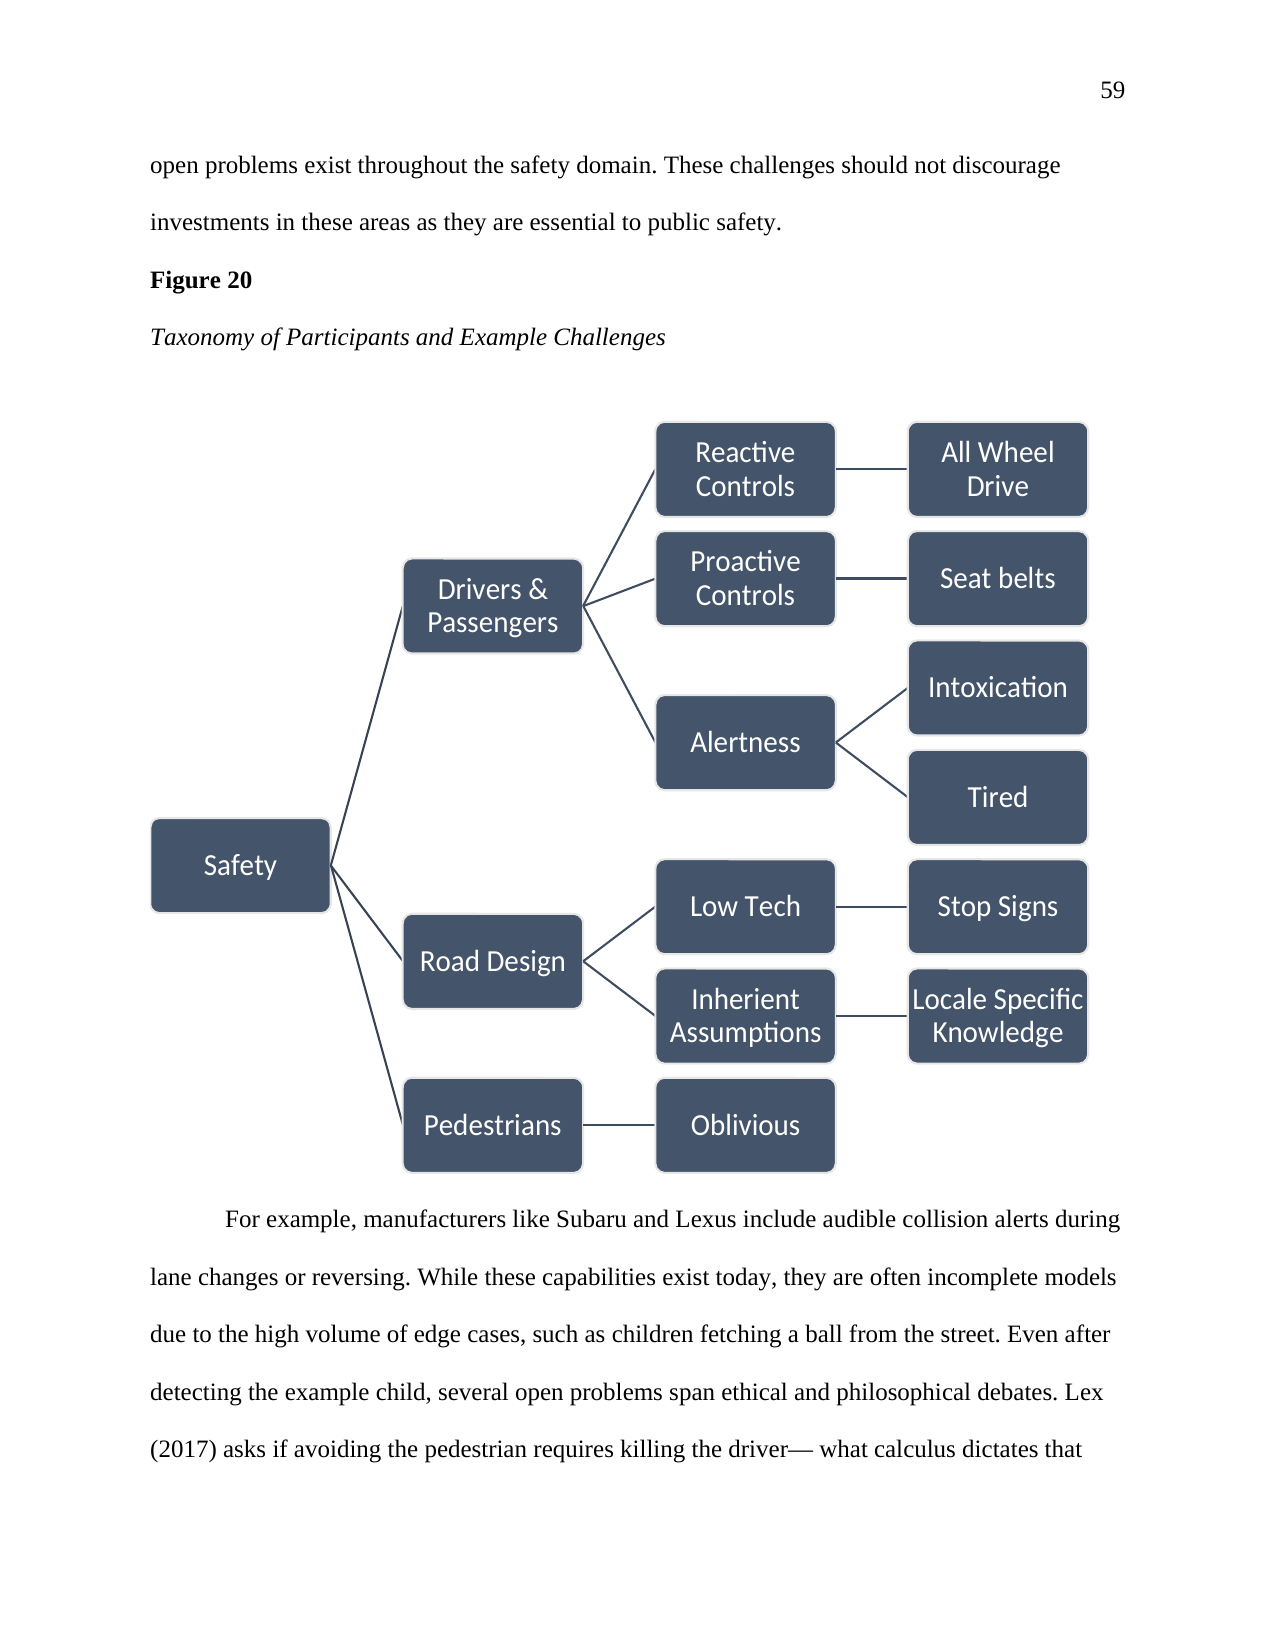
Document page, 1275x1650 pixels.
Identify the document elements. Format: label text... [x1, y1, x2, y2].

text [150, 150, 1125, 236]
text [150, 1204, 1125, 1463]
text Figure 20 Taxonomy of Participants and Example Challenges [150, 265, 1125, 351]
